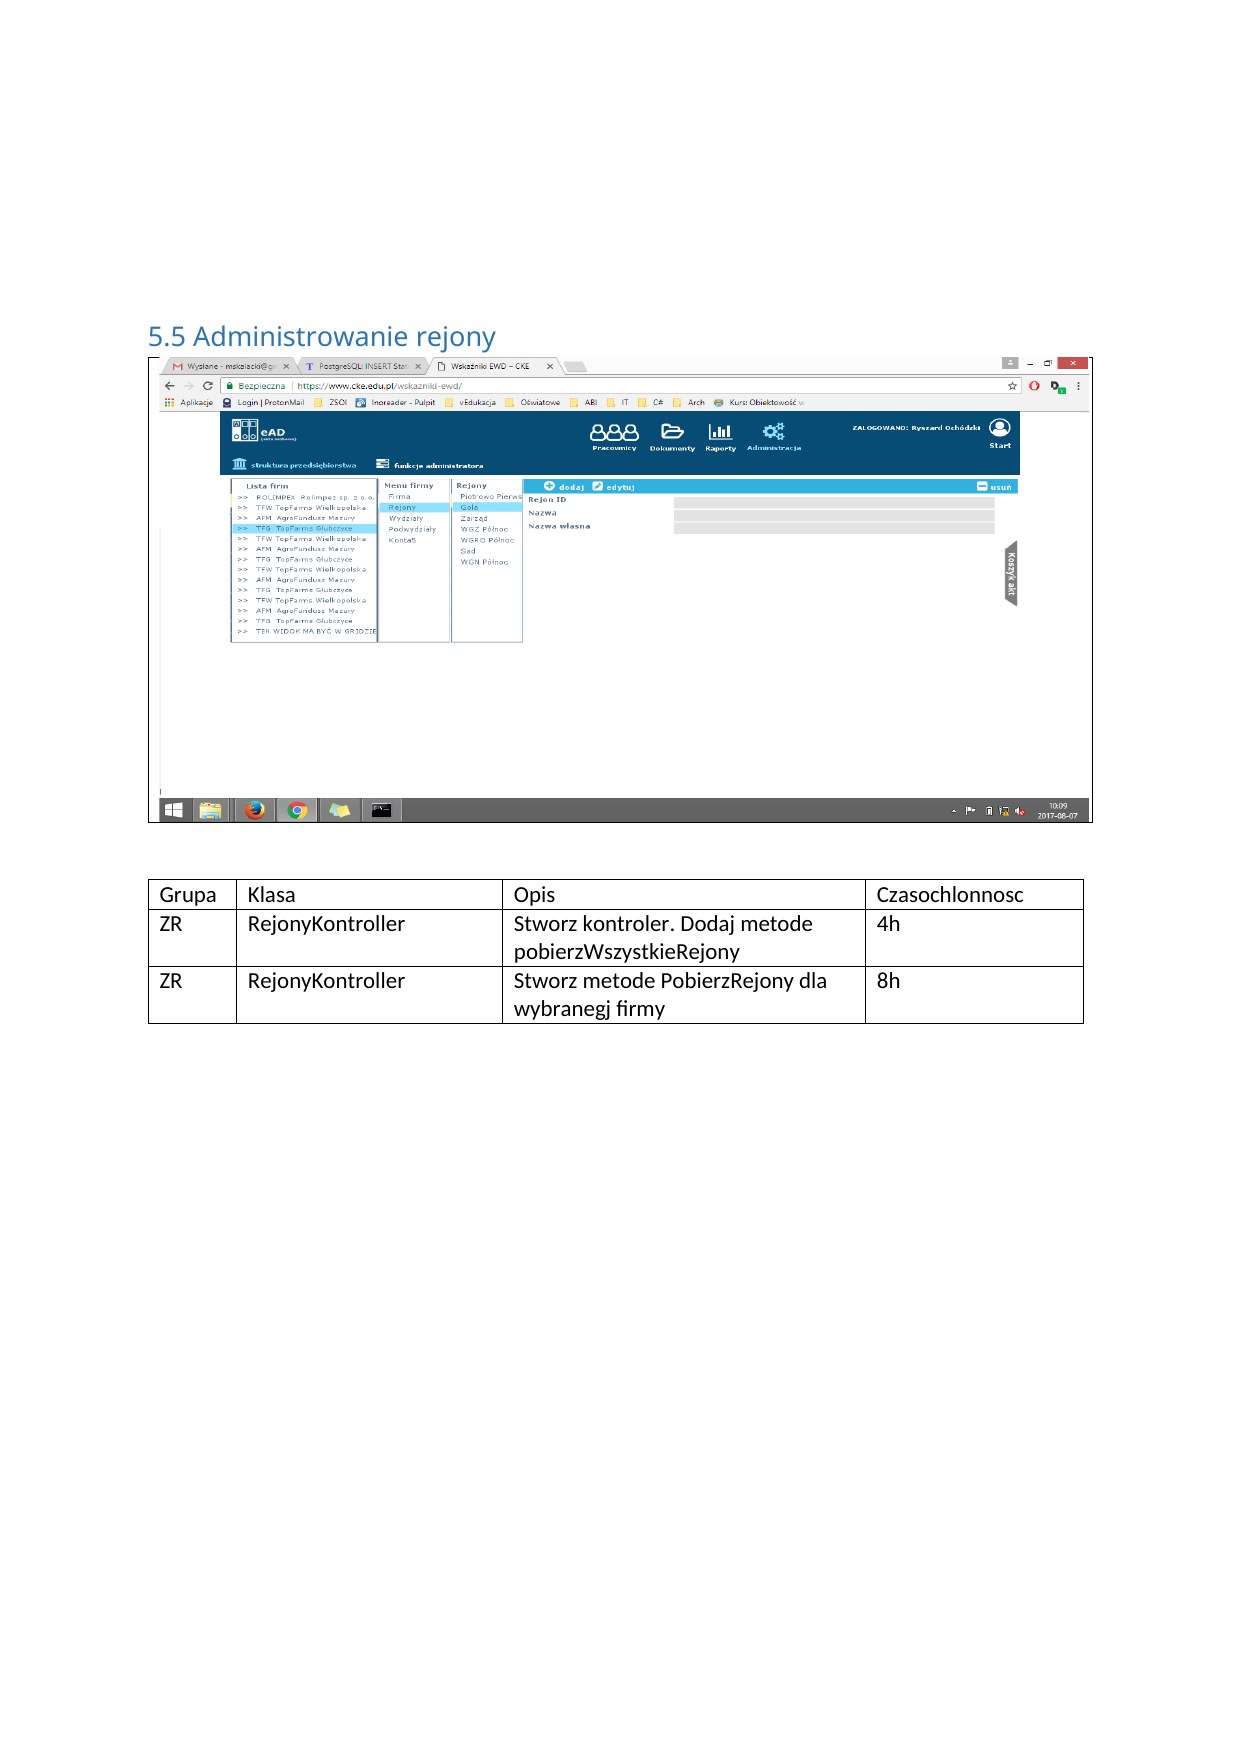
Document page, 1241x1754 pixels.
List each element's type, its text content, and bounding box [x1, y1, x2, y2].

table_header Czasochlonnosc [866, 880, 1083, 908]
table_cell ZR [149, 910, 236, 966]
table_cell ZR [149, 967, 236, 1023]
table_cell Stworz metode PobierzRejony dla wybranegj firmy [503, 967, 865, 1023]
table_header Grupa [149, 880, 236, 908]
table_cell RejonyKontroller [237, 967, 502, 1023]
table_cell 8h [866, 967, 1083, 1023]
table_cell 4h [866, 910, 1083, 966]
table_header Opis [503, 880, 865, 908]
table_cell RejonyKontroller [237, 910, 502, 966]
subtitle 5.5 Administrowanie rejony [148, 317, 1093, 354]
table_cell Stworz kontroler. Dodaj metode pobierzWszystkieRejony [503, 910, 865, 966]
table_header [149, 358, 159, 822]
table_header Klasa [237, 880, 502, 908]
picture [159, 357, 1089, 822]
